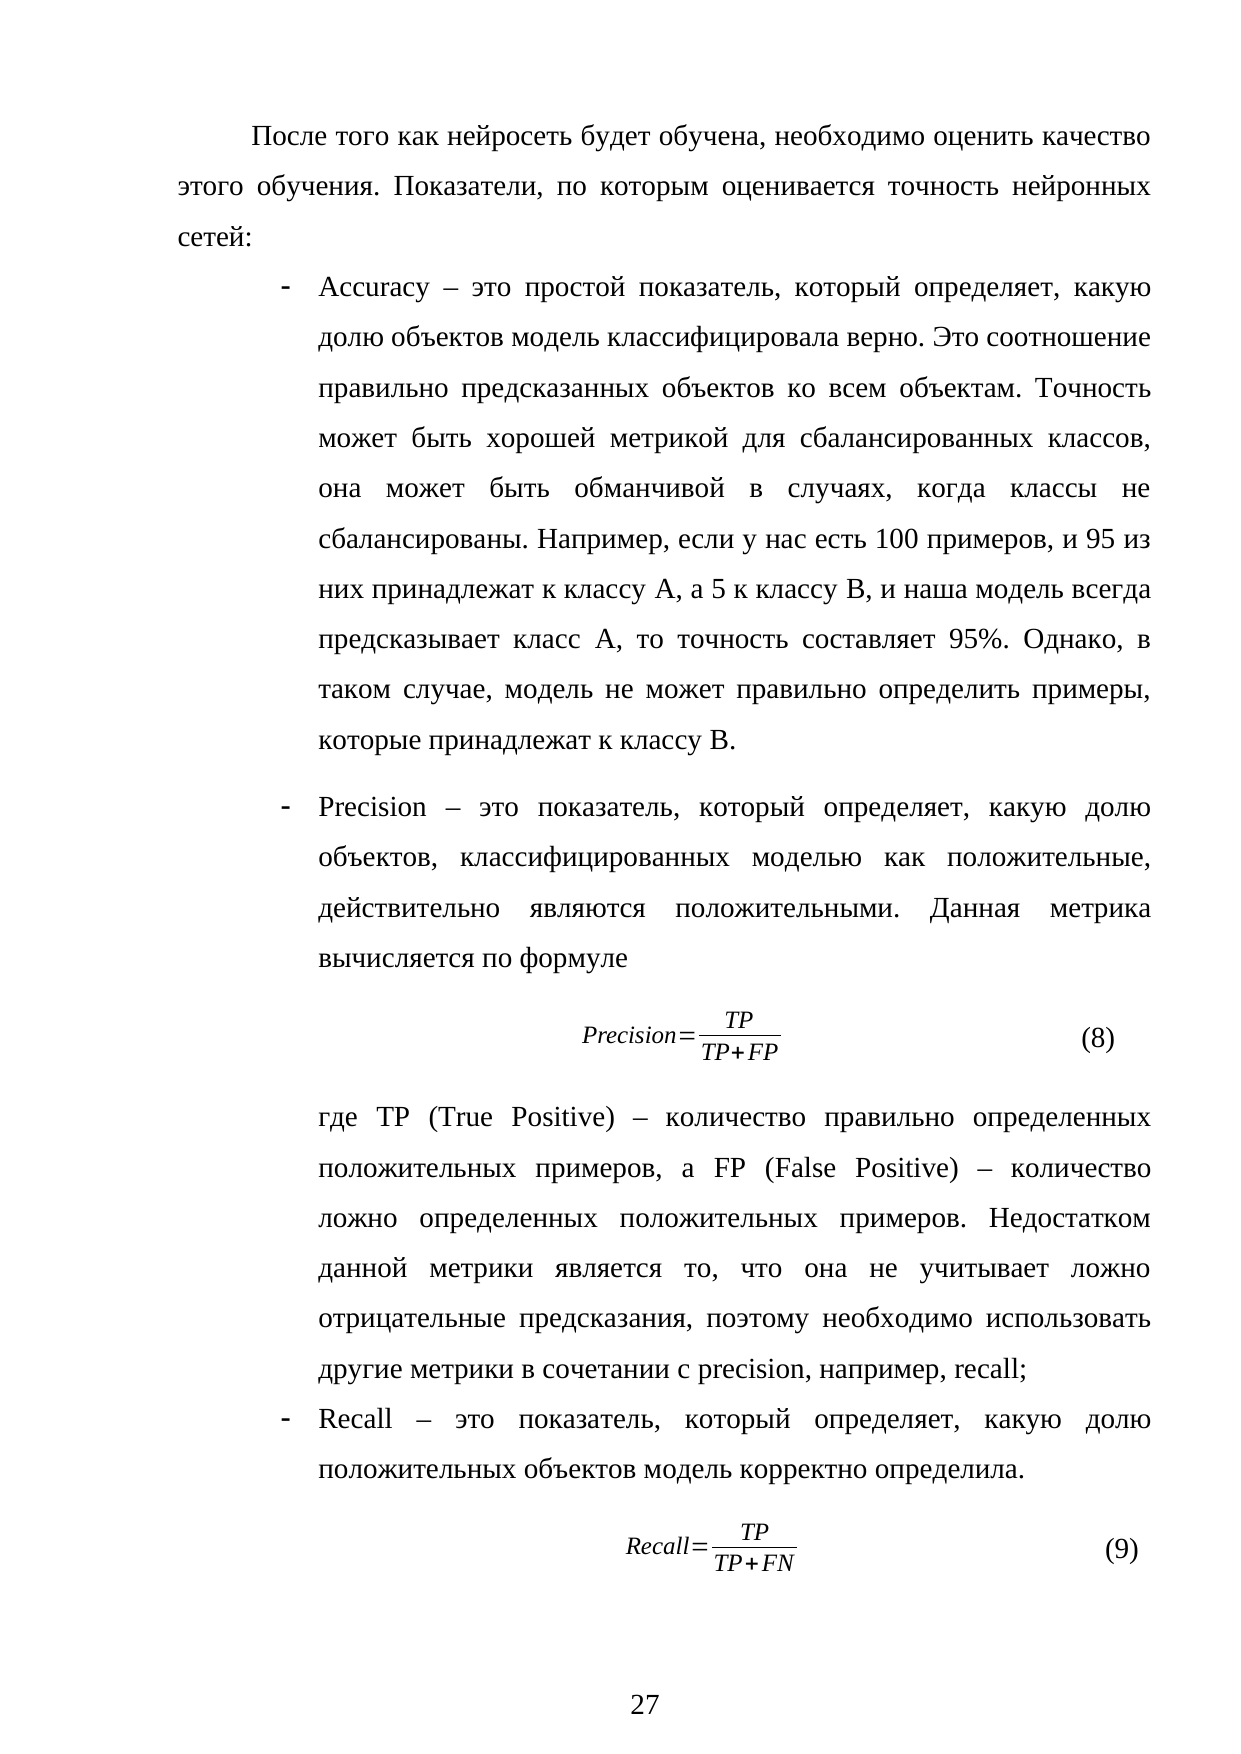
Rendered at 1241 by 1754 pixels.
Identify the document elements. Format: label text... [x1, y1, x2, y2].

text где TP (True Positive) – количество правильно определенных положительных примеров, а FP (False Positive) – количество ложно определенных положительных примеров. Недостатком данной метрики является то, что она не учитывает ложно отрицательные предсказания, поэтому необходимо использовать другие метрики в сочетании с precision, например, recall; [318, 1099, 1152, 1384]
list Recall – это показатель, который определяет, какую долю положительных объектов модель корректно определила. [281, 1401, 1152, 1485]
list Accuracy – это простой показатель, который определяет, какую долю объектов модель классифицировала верно. Это соотношение правильно предсказанных объектов ко всем объектам. Точность может быть хорошей метрикой для сбалансированных классов, она может быть обманчивой в случаях, когда классы не сбалансированы. Например, если у нас есть 100 примеров, и 95 из них принадлежат к классу A, а 5 к классу B, и наша модель всегда предсказывает класс A, то точность составляет 95%. Однако, в таком случае, модель не может правильно определить примеры, которые принадлежат к классу B. [281, 269, 1152, 756]
list (9) [318, 1519, 1152, 1578]
list (8) [318, 1007, 1152, 1066]
list Precision – это показатель, который определяет, какую долю объектов, классифицированных моделью как положительные, действительно являются положительными. Данная метрика вычисляется по формуле [281, 789, 1152, 973]
text После того как нейросеть будет обучена, необходимо оценить качество этого обучения. Показатели, по которым оценивается точность нейронных сетей: [177, 118, 1152, 252]
